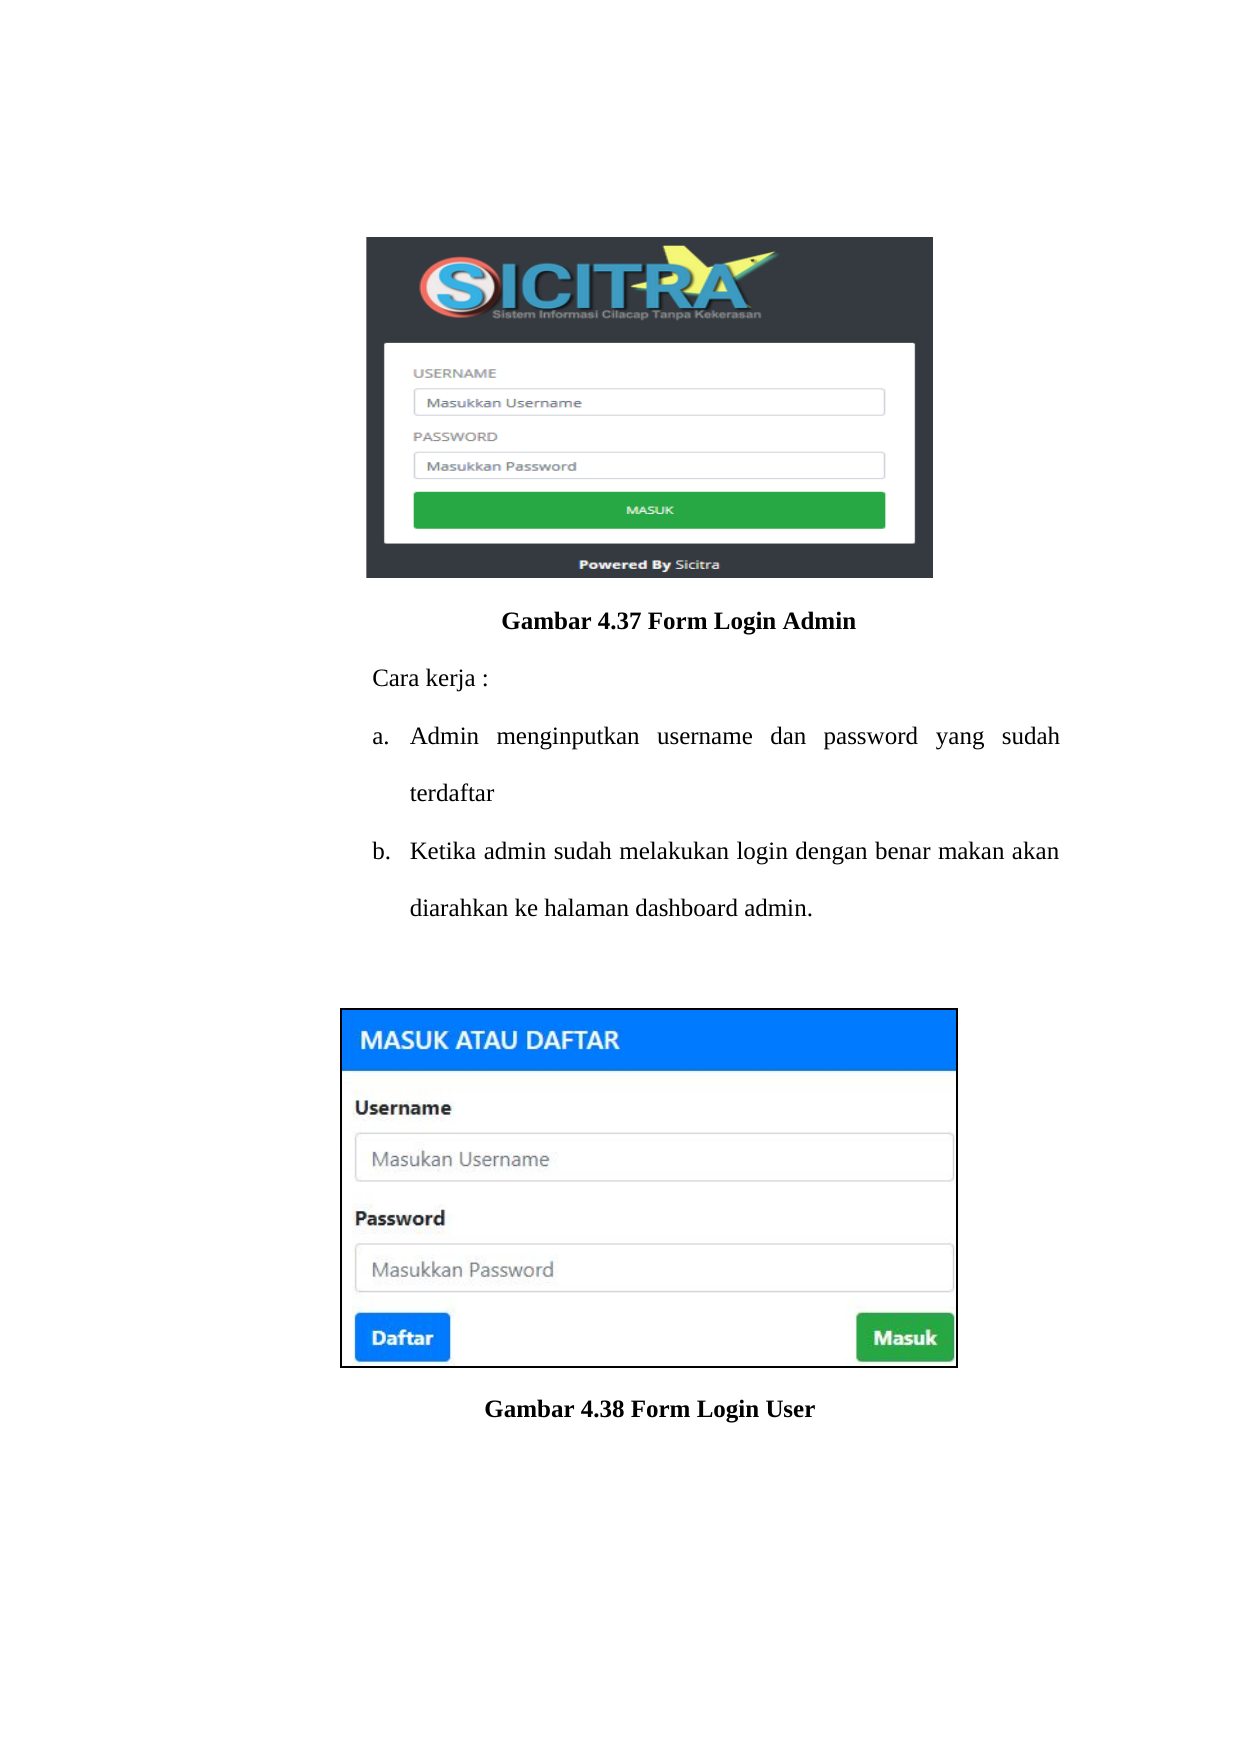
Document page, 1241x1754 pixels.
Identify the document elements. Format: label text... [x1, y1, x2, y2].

picture [342, 1010, 956, 1366]
list Gambar 4.37 Form Login Admin [239, 606, 1060, 634]
list Admin menginputkan username dan password yang sudah terdaftar [372, 721, 1060, 807]
list Cara kerja : [314, 663, 1060, 692]
list Ketika admin sudah melakukan login dengan benar makan akan diarahkan ke halaman dashboard admin. [372, 836, 1060, 922]
list Gambar 4.38 Form Login User [239, 1394, 1060, 1423]
picture [366, 237, 933, 578]
